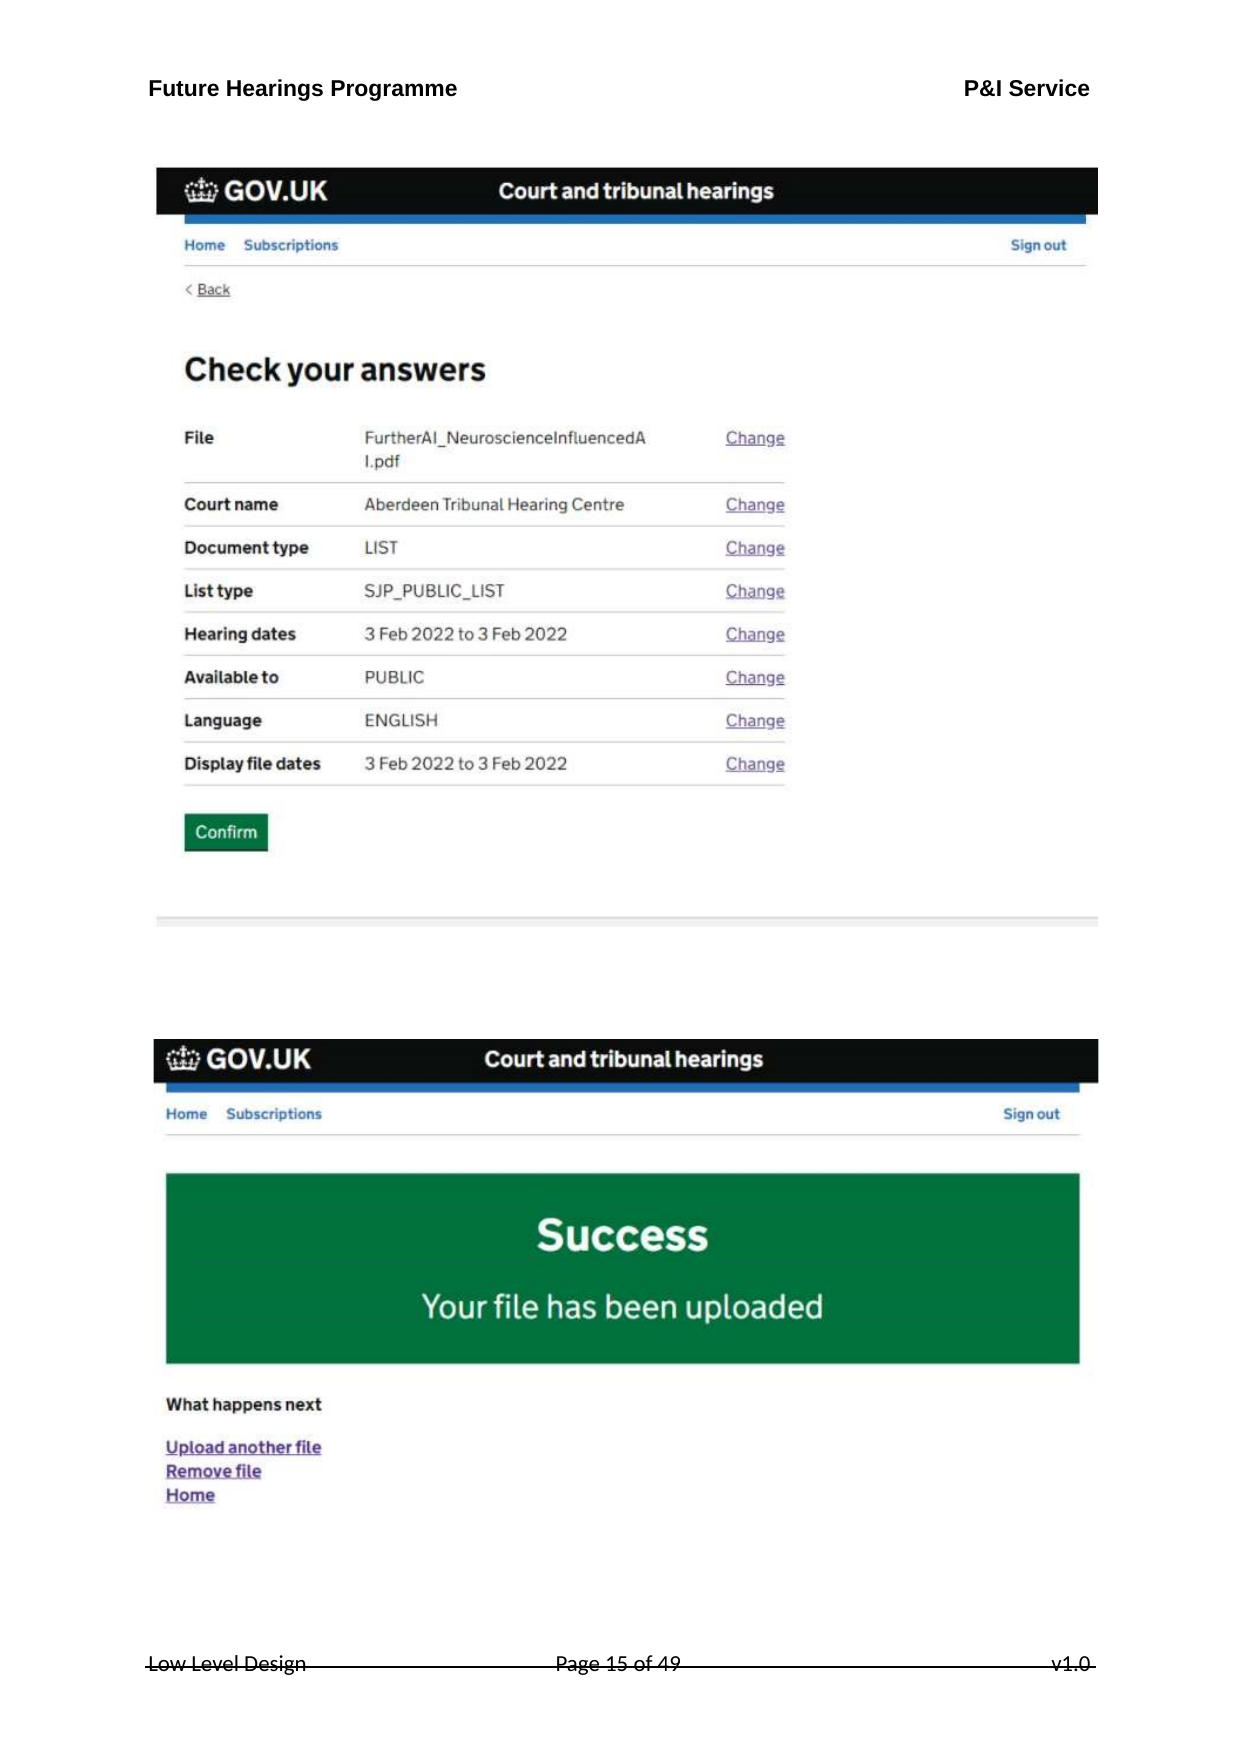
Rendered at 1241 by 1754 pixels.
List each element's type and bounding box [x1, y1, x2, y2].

picture [153, 1039, 1099, 1540]
picture [153, 163, 1098, 927]
